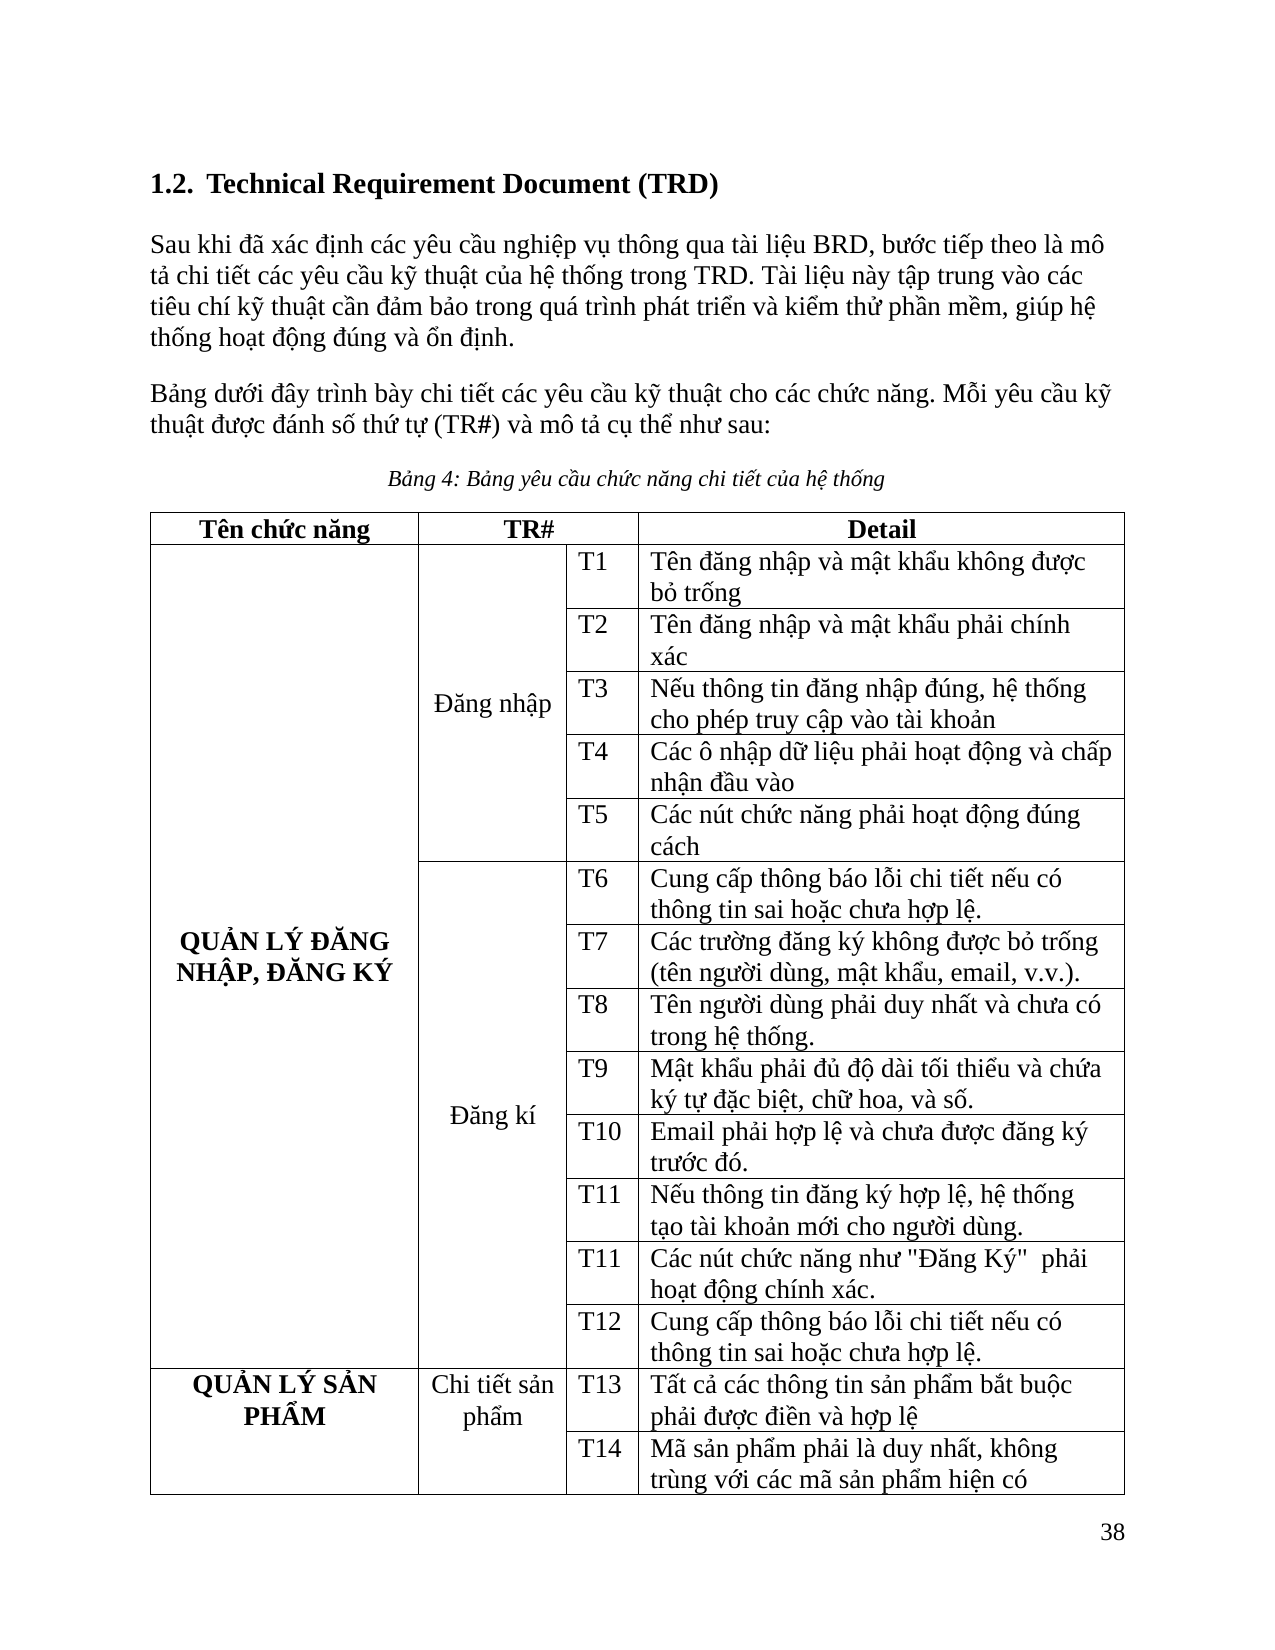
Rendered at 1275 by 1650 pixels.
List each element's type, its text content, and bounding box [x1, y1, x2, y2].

table_cell Các nút chức năng như "Đăng Ký" phải hoạt động chính xác. [639, 1242, 1124, 1304]
table_cell T7 [567, 925, 638, 987]
table_cell T2 [567, 609, 638, 671]
table_cell Chi tiết sản phẩm [419, 1369, 566, 1494]
table_cell T6 [567, 862, 638, 924]
table_cell Nếu thông tin đăng nhập đúng, hệ thống cho phép truy cập vào tài khoản [639, 672, 1124, 734]
table_cell T5 [567, 799, 638, 861]
table_cell Tất cả các thông tin sản phẩm bắt buộc phải được điền và hợp lệ [639, 1369, 1124, 1431]
table_header Detail [639, 513, 1124, 544]
table_cell T14 [567, 1432, 638, 1494]
text Bảng 4: Bảng yêu cầu chức năng chi tiết của hệ thống [150, 465, 1125, 491]
table_cell T10 [567, 1115, 638, 1177]
table_cell Cung cấp thông báo lỗi chi tiết nếu có thông tin sai hoặc chưa hợp lệ. [639, 862, 1124, 924]
table_cell Mã sản phẩm phải là duy nhất, không trùng với các mã sản phẩm hiện có [639, 1432, 1124, 1494]
text Bảng dưới đây trình bày chi tiết các yêu cầu kỹ thuật cho các chức năng. Mỗi yêu cầu kỹ thuật được đánh số thứ tự (TR#) và mô tả cụ thể như sau: [150, 377, 1125, 440]
table_cell Nếu thông tin đăng ký hợp lệ, hệ thống tạo tài khoản mới cho người dùng. [639, 1179, 1124, 1241]
table_cell Các ô nhập dữ liệu phải hoạt động và chấp nhận đầu vào [639, 735, 1124, 797]
table_cell Cung cấp thông báo lỗi chi tiết nếu có thông tin sai hoặc chưa hợp lệ. [639, 1305, 1124, 1367]
table_cell T4 [567, 735, 638, 797]
subtitle Technical Requirement Document (TRD) [150, 167, 1125, 200]
table_cell T8 [567, 989, 638, 1051]
table_cell Tên đăng nhập và mật khẩu không được bỏ trống [639, 545, 1124, 607]
table_cell QUẢN LÝ SẢN PHẨM [151, 1369, 418, 1494]
table_header Tên chức năng [151, 513, 418, 544]
table_cell T3 [567, 672, 638, 734]
table_cell T12 [567, 1305, 638, 1367]
table_cell Đăng nhập [419, 545, 566, 861]
table_cell QUẢN LÝ ĐĂNG NHẬP, ĐĂNG KÝ [151, 545, 418, 1367]
table_cell T11 [567, 1179, 638, 1241]
table_header TR# [419, 513, 638, 544]
text Sau khi đã xác định các yêu cầu nghiệp vụ thông qua tài liệu BRD, bước tiếp theo là mô tả chi tiết các yêu cầu kỹ thuật của hệ thống trong TRD. Tài liệu này tập trung vào các tiêu chí kỹ thuật cần đảm bảo trong quá trình phát triển và kiểm thử phần mềm, giúp hệ thống hoạt động đúng và ổn định. [150, 228, 1125, 352]
table_cell Đăng kí [419, 862, 566, 1367]
table_cell T9 [567, 1052, 638, 1114]
table_cell Tên người dùng phải duy nhất và chưa có trong hệ thống. [639, 989, 1124, 1051]
table_cell T11 [567, 1242, 638, 1304]
table_cell Email phải hợp lệ và chưa được đăng ký trước đó. [639, 1115, 1124, 1177]
table_cell Các trường đăng ký không được bỏ trống (tên người dùng, mật khẩu, email, v.v.). [639, 925, 1124, 987]
table_cell T13 [567, 1369, 638, 1431]
table_cell Tên đăng nhập và mật khẩu phải chính xác [639, 609, 1124, 671]
table_cell T1 [567, 545, 638, 607]
table_cell Các nút chức năng phải hoạt động đúng cách [639, 799, 1124, 861]
table_cell Mật khẩu phải đủ độ dài tối thiểu và chứa ký tự đặc biệt, chữ hoa, và số. [639, 1052, 1124, 1114]
